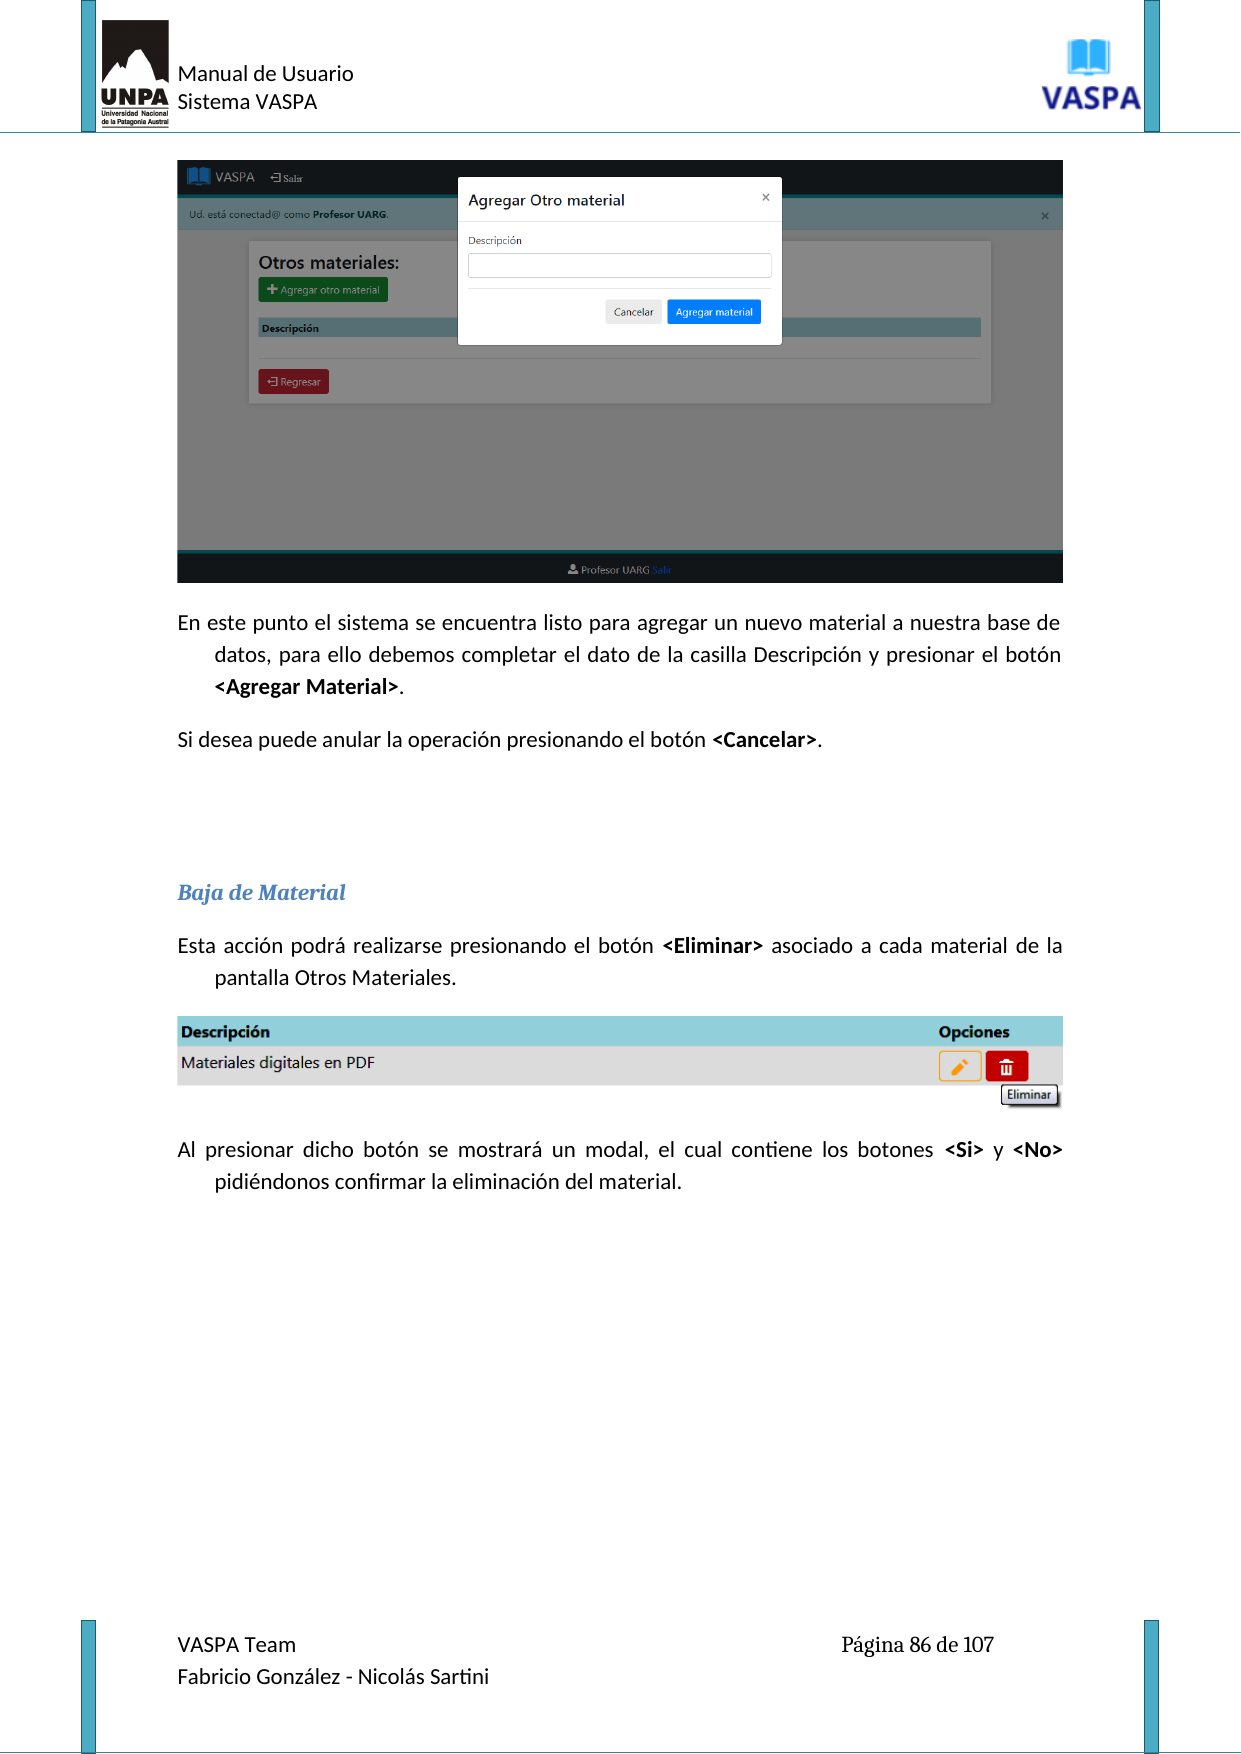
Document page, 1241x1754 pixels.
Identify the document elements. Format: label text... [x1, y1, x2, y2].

text Esta acción podrá realizarse presionando el botón <Eliminar> asociado a cada material de la pantalla Otros Materiales. [177, 931, 1063, 991]
picture [177, 160, 1063, 583]
text Baja de Material [177, 880, 1063, 907]
picture [100, 18, 170, 129]
text Si desea puede anular la operación presionando el botón <Cancelar>. [177, 725, 1063, 753]
text Al presionar dicho botón se mostrará un modal, el cual contiene los botones <Si> y <No> pidiéndonos confirmar la eliminación del material. [177, 1135, 1063, 1195]
picture [177, 1016, 1063, 1110]
picture [1036, 19, 1146, 129]
text En este punto el sistema se encuentra listo para agregar un nuevo material a nuestra base de datos, para ello debemos completar el dato de la casilla Descripción y presionar el botón <Agregar Material>. [177, 608, 1063, 700]
